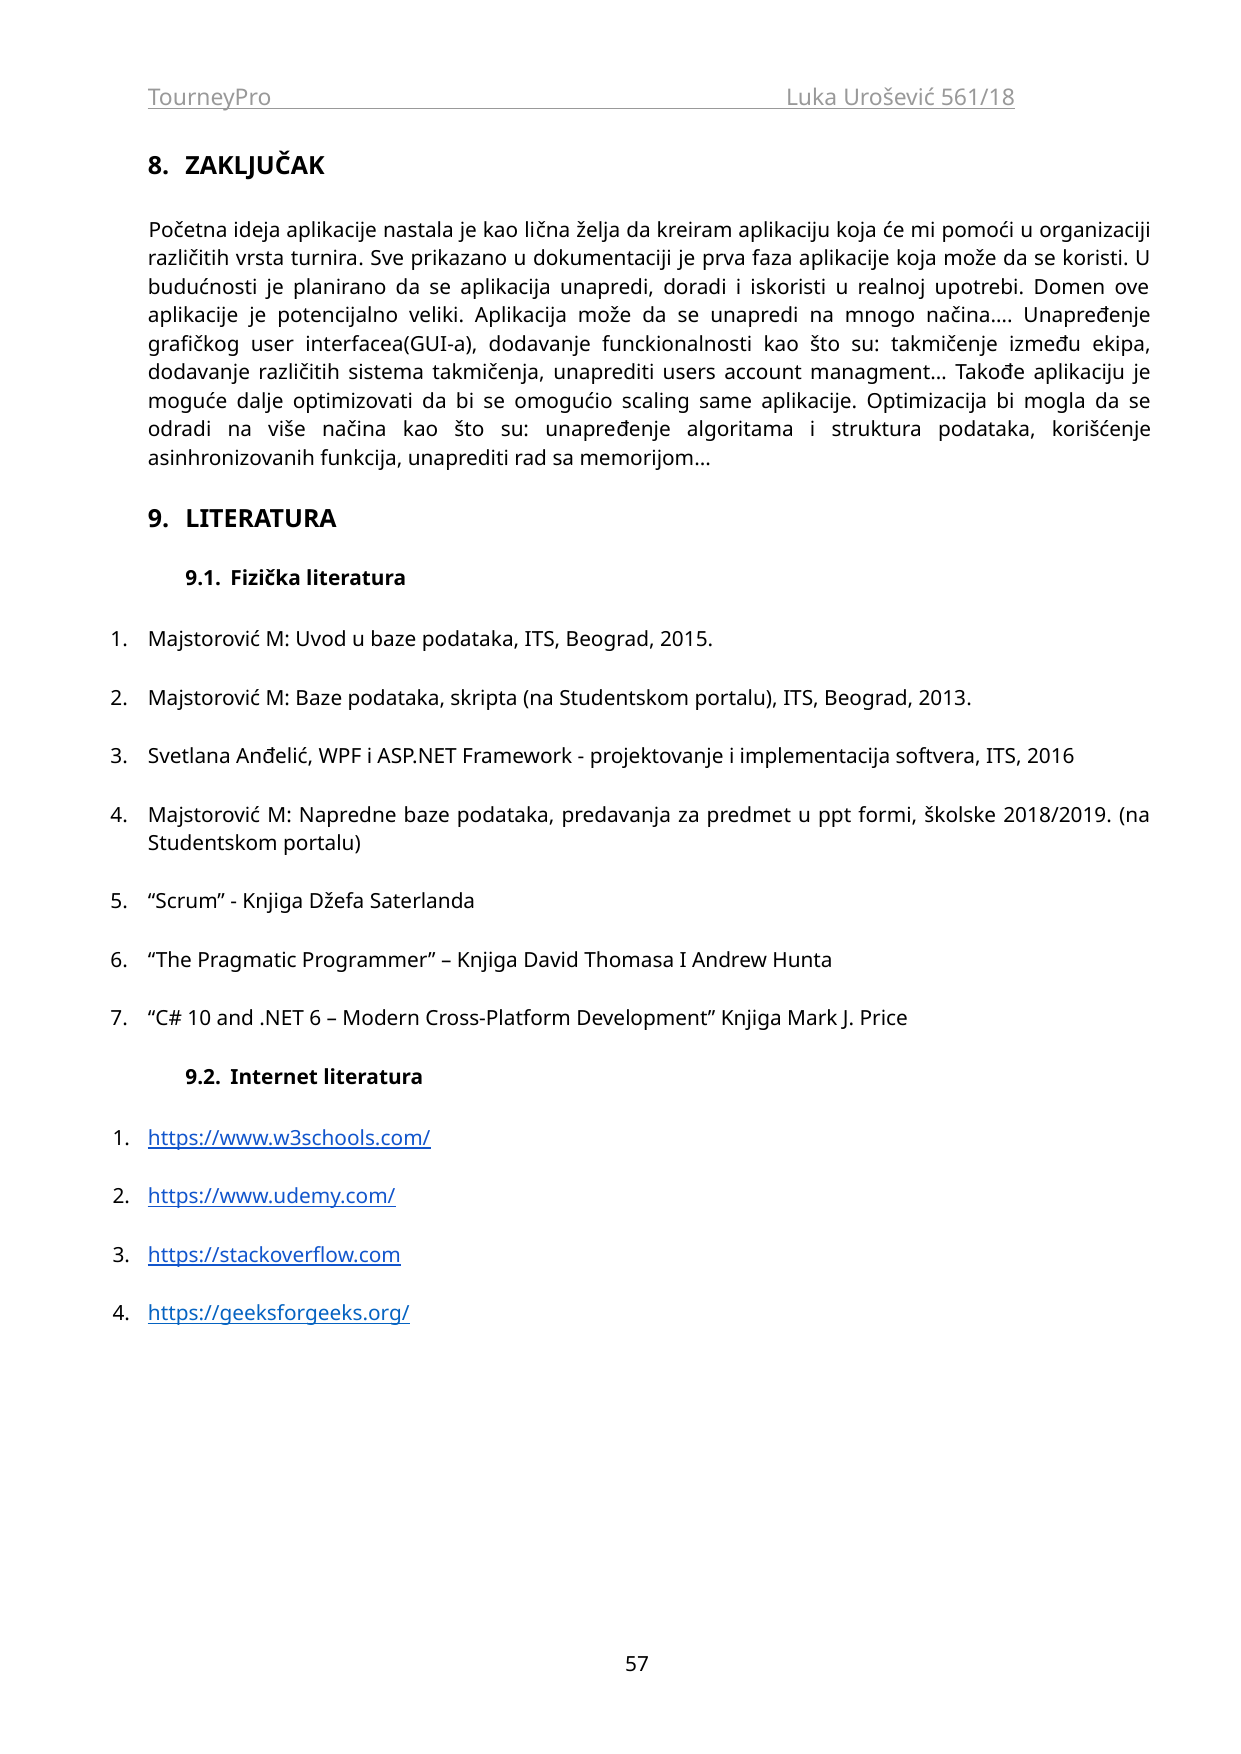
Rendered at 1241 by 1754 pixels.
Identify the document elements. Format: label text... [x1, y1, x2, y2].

list https://www.udemy.com/ [112, 1182, 1152, 1210]
text Početna ideja aplikacije nastala je kao lična želja da kreiram aplikaciju koja će mi pomoći u organizaciji različitih vrsta turnira. Sve prikazano u dokumentaciji je prva faza aplikacije koja može da se koristi. U budućnosti je planirano da se aplikacija unapredi, doradi i iskoristi u realnoj upotrebi. Domen ove aplikacije je potencijalno veliki. Aplikacija može da se unapredi na mnogo načina…. Unapređenje grafičkog user interfacea(GUI-a), dodavanje funckionalnosti kao što su: takmičenje između ekipa, dodavanje različitih sistema takmičenja, unaprediti users account managment… Takođe aplikaciju je moguće dalje optimizovati da bi se omogućio scaling same aplikacije. Optimizacija bi mogla da se odradi na više načina kao što su: unapređenje algoritama i struktura podataka, korišćenje asinhronizovanih funkcija, unaprediti rad sa memorijom... [148, 215, 1152, 471]
list Majstorović M: Baze podataka, skripta (na Studentskom portalu), ITS, Beograd, 2013. [110, 683, 1152, 711]
list Svetlana Anđelić, WPF i ASP.NET Framework - projektovanje i implementacija softvera, ITS, 2016 [110, 741, 1152, 770]
list Majstorović M: Napredne baze podataka, predavanja za predmet u ppt formi, školske 2018/2019. (na Studentskom portalu) [110, 800, 1152, 857]
subtitle LITERATURA [148, 501, 1152, 535]
list “The Pragmatic Programmer” – Knjiga David Thomasa I Andrew Hunta [110, 945, 1152, 973]
list “C# 10 and .NET 6 – Modern Cross-Platform Development” Knjiga Mark J. Price [110, 1003, 1152, 1032]
list https://stackoverflow.com [112, 1240, 1152, 1268]
list “Scrum” - Knjiga Džefa Saterlanda [110, 887, 1152, 915]
subtitle Internet literatura [185, 1062, 1152, 1090]
list Majstorović M: Uvod u baze podataka, ITS, Beograd, 2015. [110, 624, 1152, 653]
list https://geeksforgeeks.org/ [112, 1298, 1152, 1327]
list https://www.w3schools.com/ [112, 1123, 1152, 1152]
subtitle Fizička literatura [185, 563, 1152, 592]
subtitle ZAKLJUČAK [148, 148, 1152, 182]
